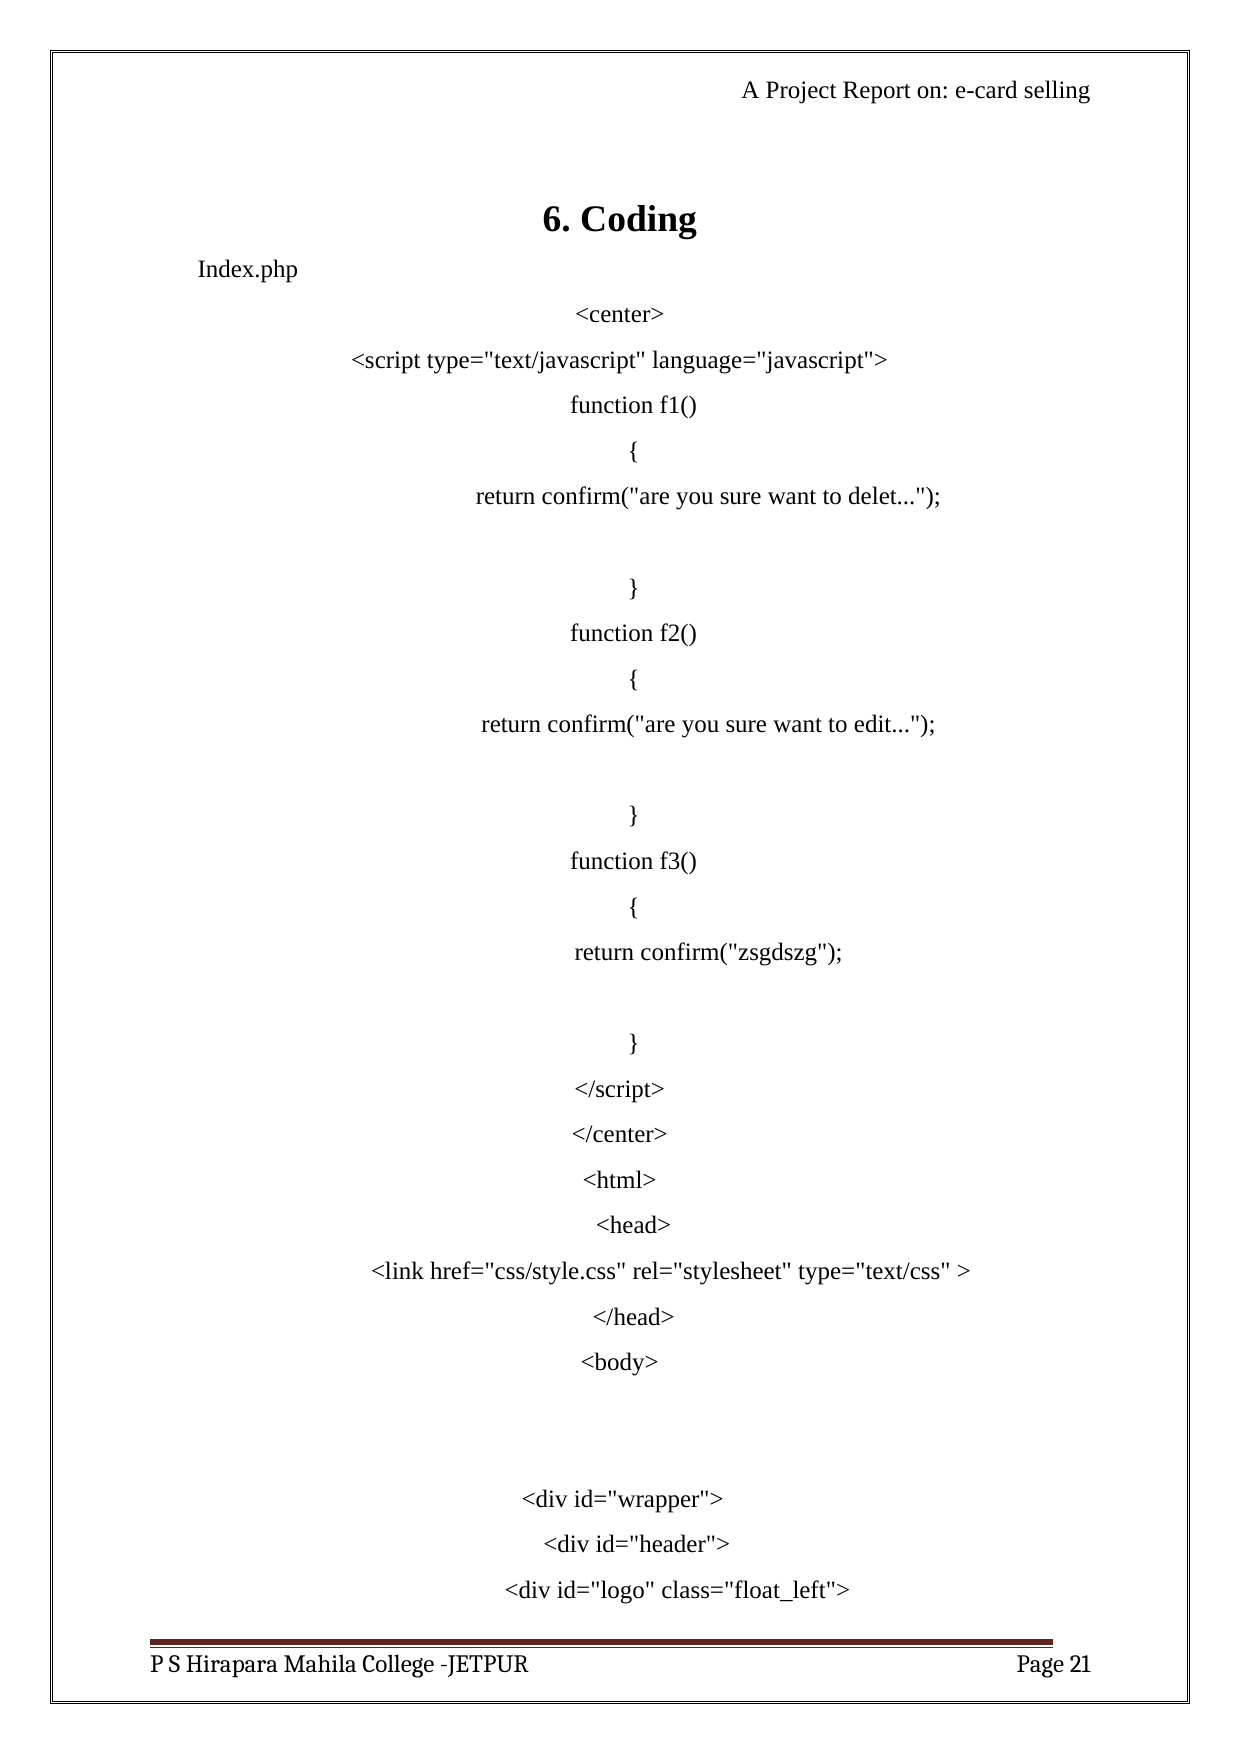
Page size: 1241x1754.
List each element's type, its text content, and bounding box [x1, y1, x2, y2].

title <head> [197, 1197, 1042, 1243]
title <link href="css/style.css" rel="stylesheet" type="text/css" > [197, 1243, 1042, 1288]
title return confirm("are you sure want to delet..."); [197, 468, 1042, 514]
title { [197, 651, 1042, 696]
title <center> [197, 286, 1042, 332]
title } [197, 787, 1042, 833]
title 6. Coding [197, 195, 1042, 241]
title return confirm("zsgdszg"); [197, 924, 1042, 969]
title <div id="wrapper"> [197, 1471, 1042, 1516]
title { [197, 878, 1042, 924]
title { [197, 423, 1042, 468]
title function f3() [197, 833, 1042, 878]
title <html> [197, 1152, 1042, 1197]
title </head> [197, 1288, 1042, 1334]
title } [197, 1015, 1042, 1061]
title return confirm("are you sure want to edit..."); [197, 696, 1042, 742]
title function f2() [197, 605, 1042, 651]
title <body> [197, 1334, 1042, 1379]
title </script> [197, 1061, 1042, 1106]
title } [197, 559, 1042, 605]
title <div id="logo" class="float_left"> [197, 1562, 1042, 1607]
title function f1() [197, 377, 1042, 423]
title Index.php [197, 241, 1042, 286]
title </center> [197, 1106, 1042, 1152]
title <div id="header"> [197, 1516, 1042, 1562]
title <script type="text/javascript" language="javascript"> [197, 332, 1042, 377]
